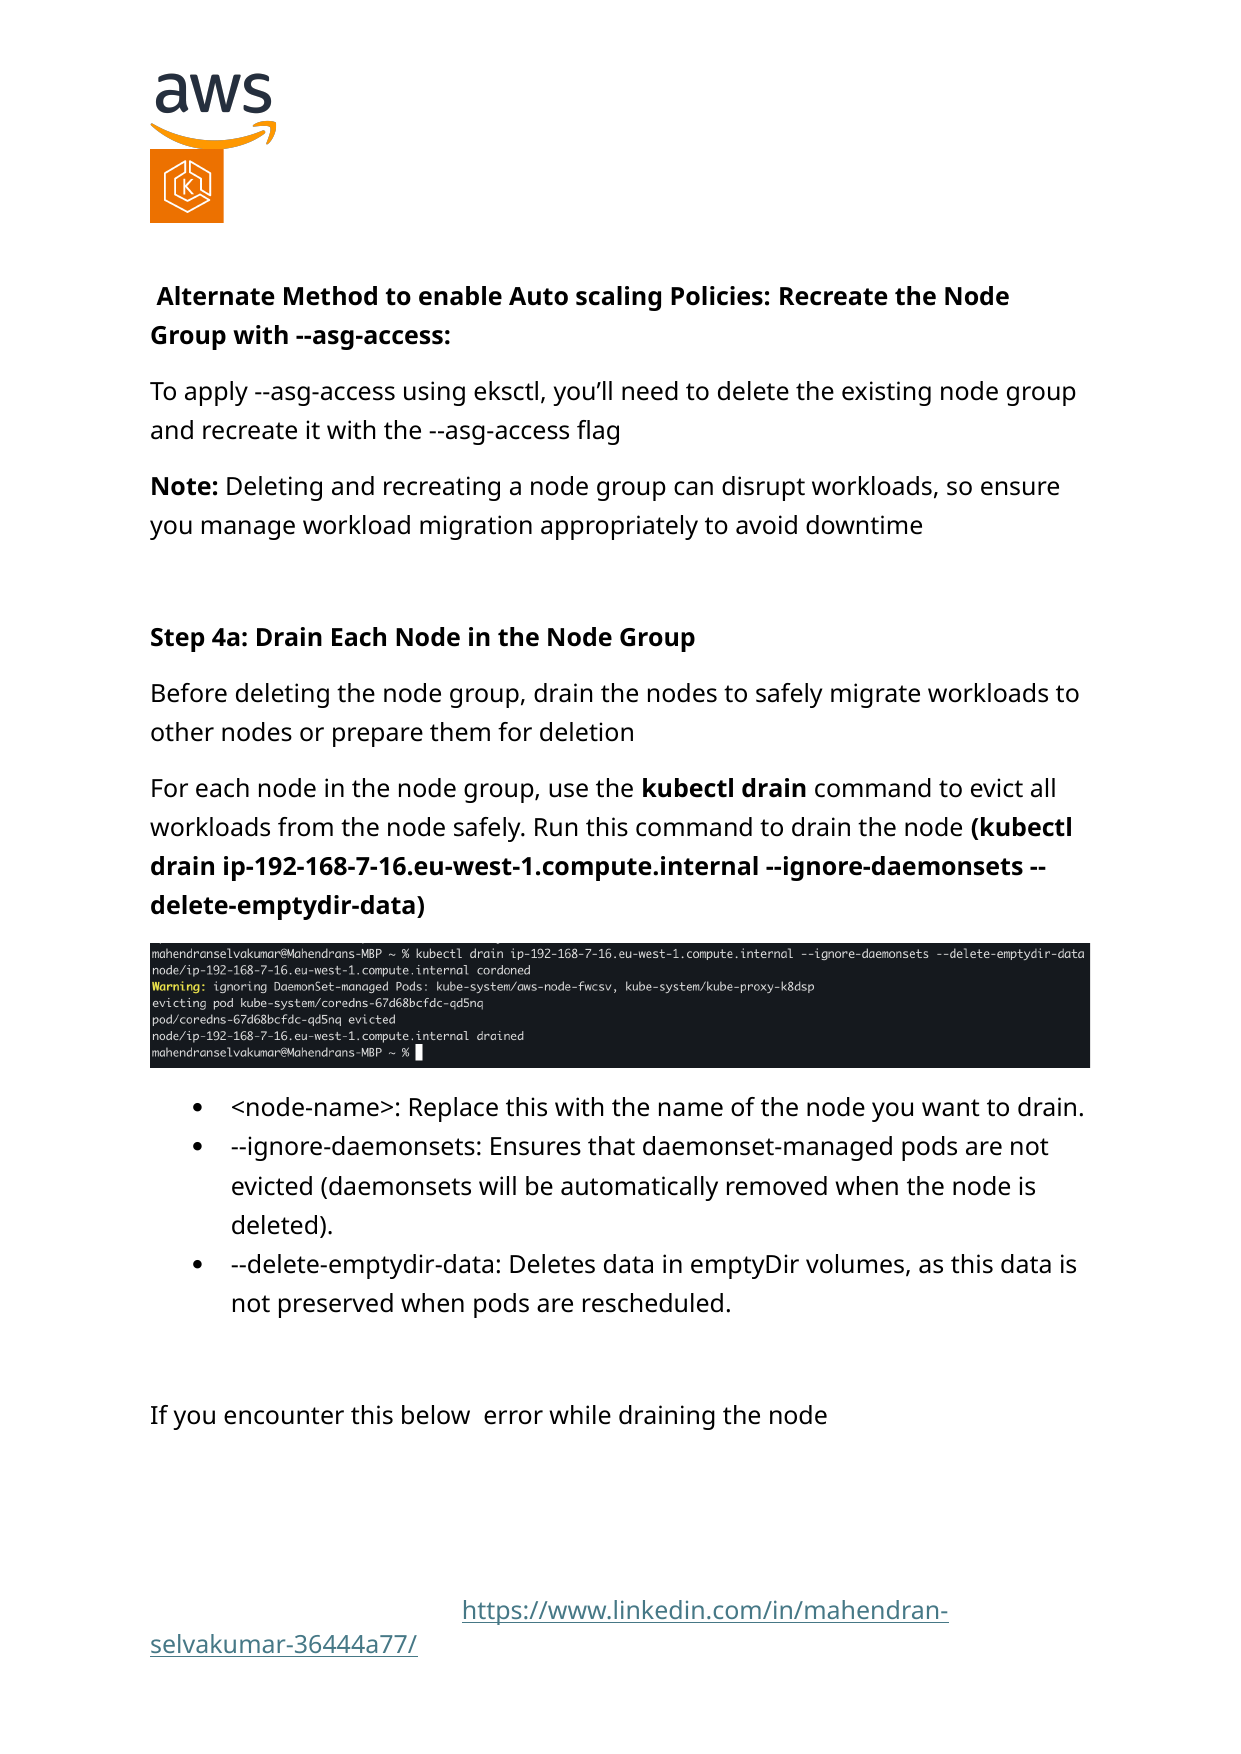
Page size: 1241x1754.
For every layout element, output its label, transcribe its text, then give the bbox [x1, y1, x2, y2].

text For each node in the node group, use the kubectl drain command to evict all workloads from the node safely. Run this command to drain the node (kubectl drain ip-192-168-7-16.eu-west-1.compute.internal --ignore-daemonsets --delete-emptydir-data) [150, 770, 1090, 922]
list --ignore-daemonsets: Ensures that daemonset-managed pods are not evicted (daemonsets will be automatically removed when the node is deleted). [193, 1129, 1090, 1241]
text To apply --asg-access using eksctl, you’ll need to delete the existing node group and recreate it with the --asg-access flag [150, 374, 1090, 447]
text Before deleting the node group, drain the nodes to safely migrate workloads to other nodes or prepare them for deletion [150, 675, 1090, 748]
list --delete-emptydir-data: Deletes data in emptyDir volumes, as this data is not preserved when pods are rescheduled. [193, 1246, 1090, 1320]
text Note: Deleting and recreating a node group can disrupt workloads, so ensure you manage workload migration appropriately to avoid downtime [150, 469, 1090, 542]
text Alternate Method to enable Auto scaling Policies: Recreate the Node Group with --asg-access: [150, 279, 1090, 352]
list <node-name>: Replace this with the name of the node you want to drain. [193, 1090, 1090, 1124]
picture [150, 943, 1091, 1068]
text Step 4a: Drain Each Node in the Node Group [150, 619, 1090, 653]
picture [150, 73, 277, 223]
text If you encounter this below error while draining the node [150, 1397, 1090, 1431]
